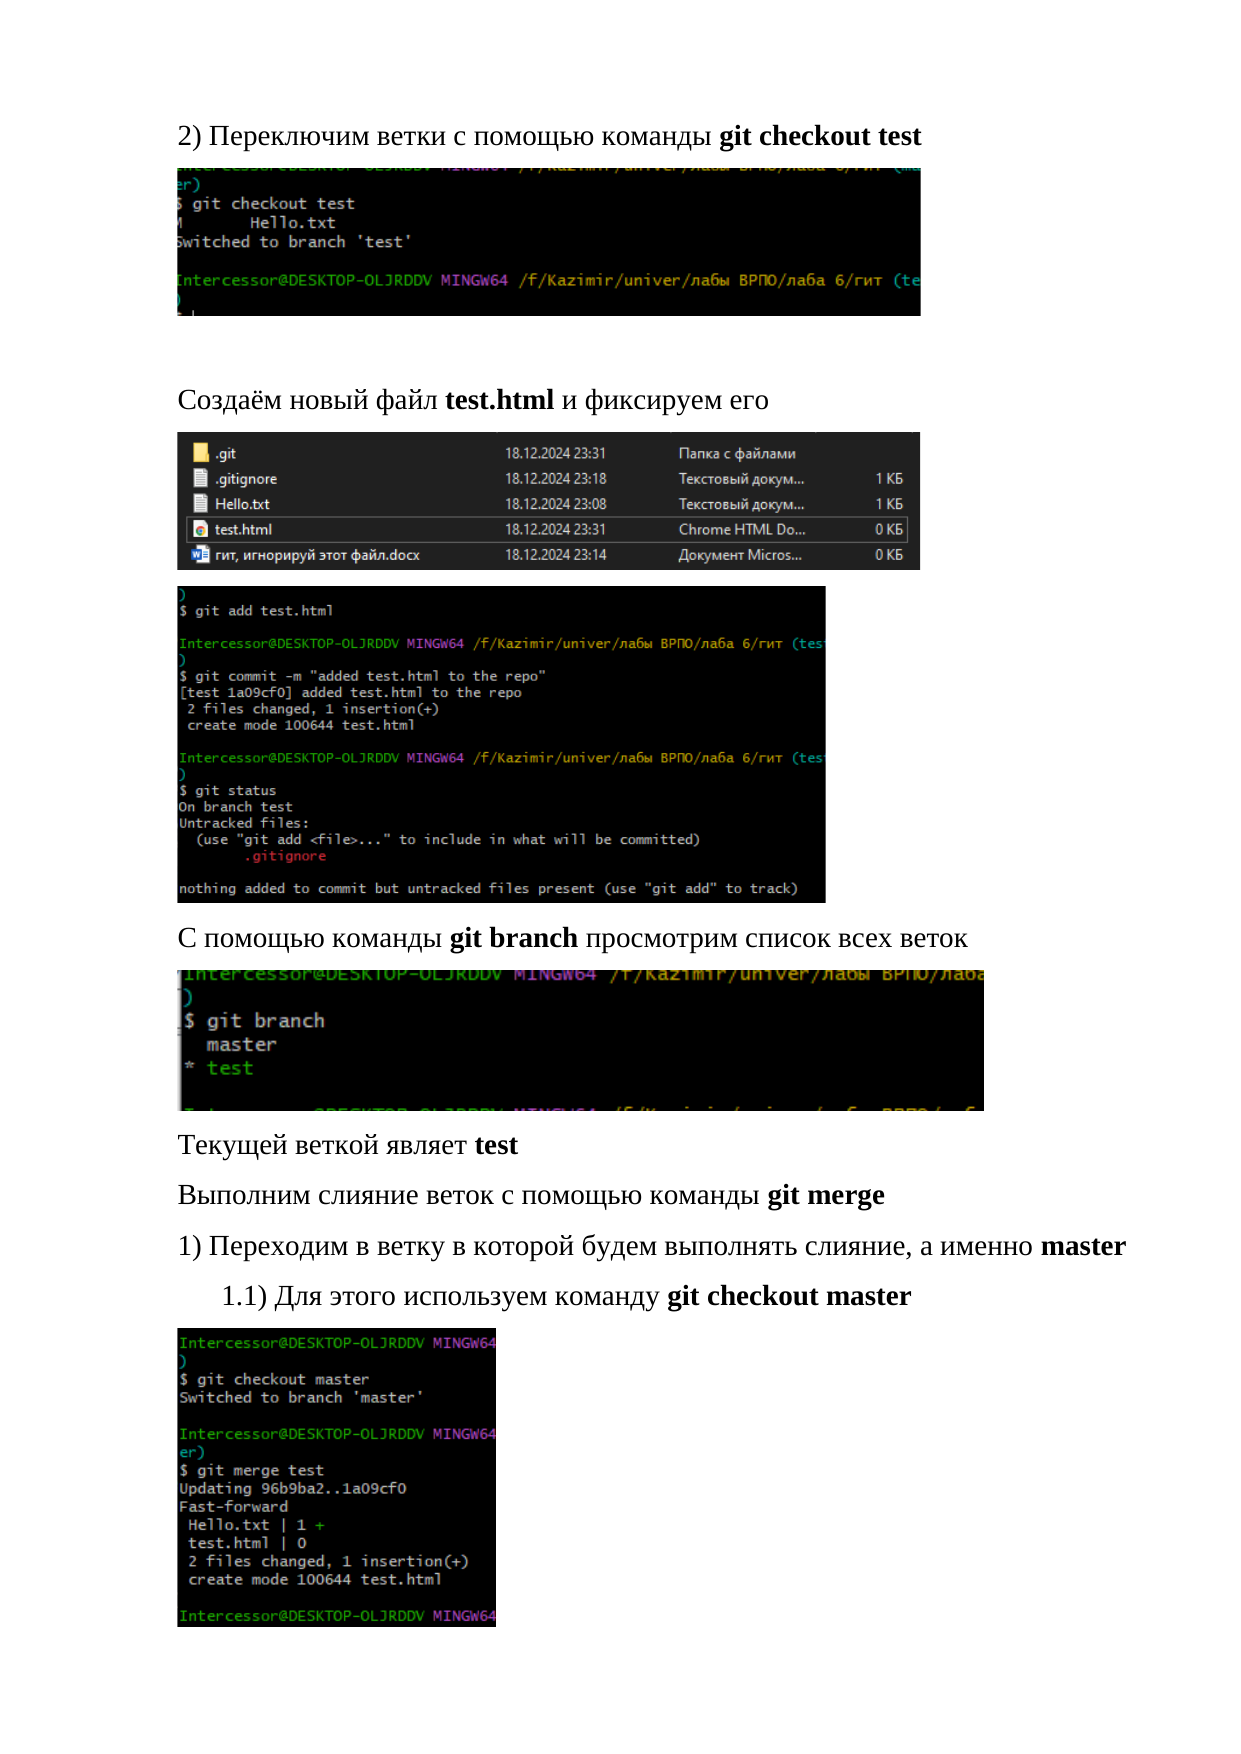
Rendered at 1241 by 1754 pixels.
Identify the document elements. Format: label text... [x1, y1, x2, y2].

picture [177, 432, 921, 570]
text 1.1) Для этого используем команду git checkout master [177, 1278, 1152, 1311]
text Создаём новый файл test.html и фиксируем его [177, 382, 1152, 416]
picture [177, 1328, 496, 1627]
picture [177, 970, 984, 1111]
text Текущей веткой являет test [177, 1127, 1152, 1161]
text 1) Переходим в ветку в которой будем выполнять слияние, а именно master [177, 1228, 1152, 1261]
text Выполним слияние веток с помощью команды git merge [177, 1177, 1152, 1211]
picture [177, 168, 921, 316]
picture [177, 586, 826, 903]
text C помощью команды git branch просмотрим список всех веток [177, 920, 1152, 953]
text 2) Переключим ветки с помощью команды git checkout test [177, 118, 1152, 152]
